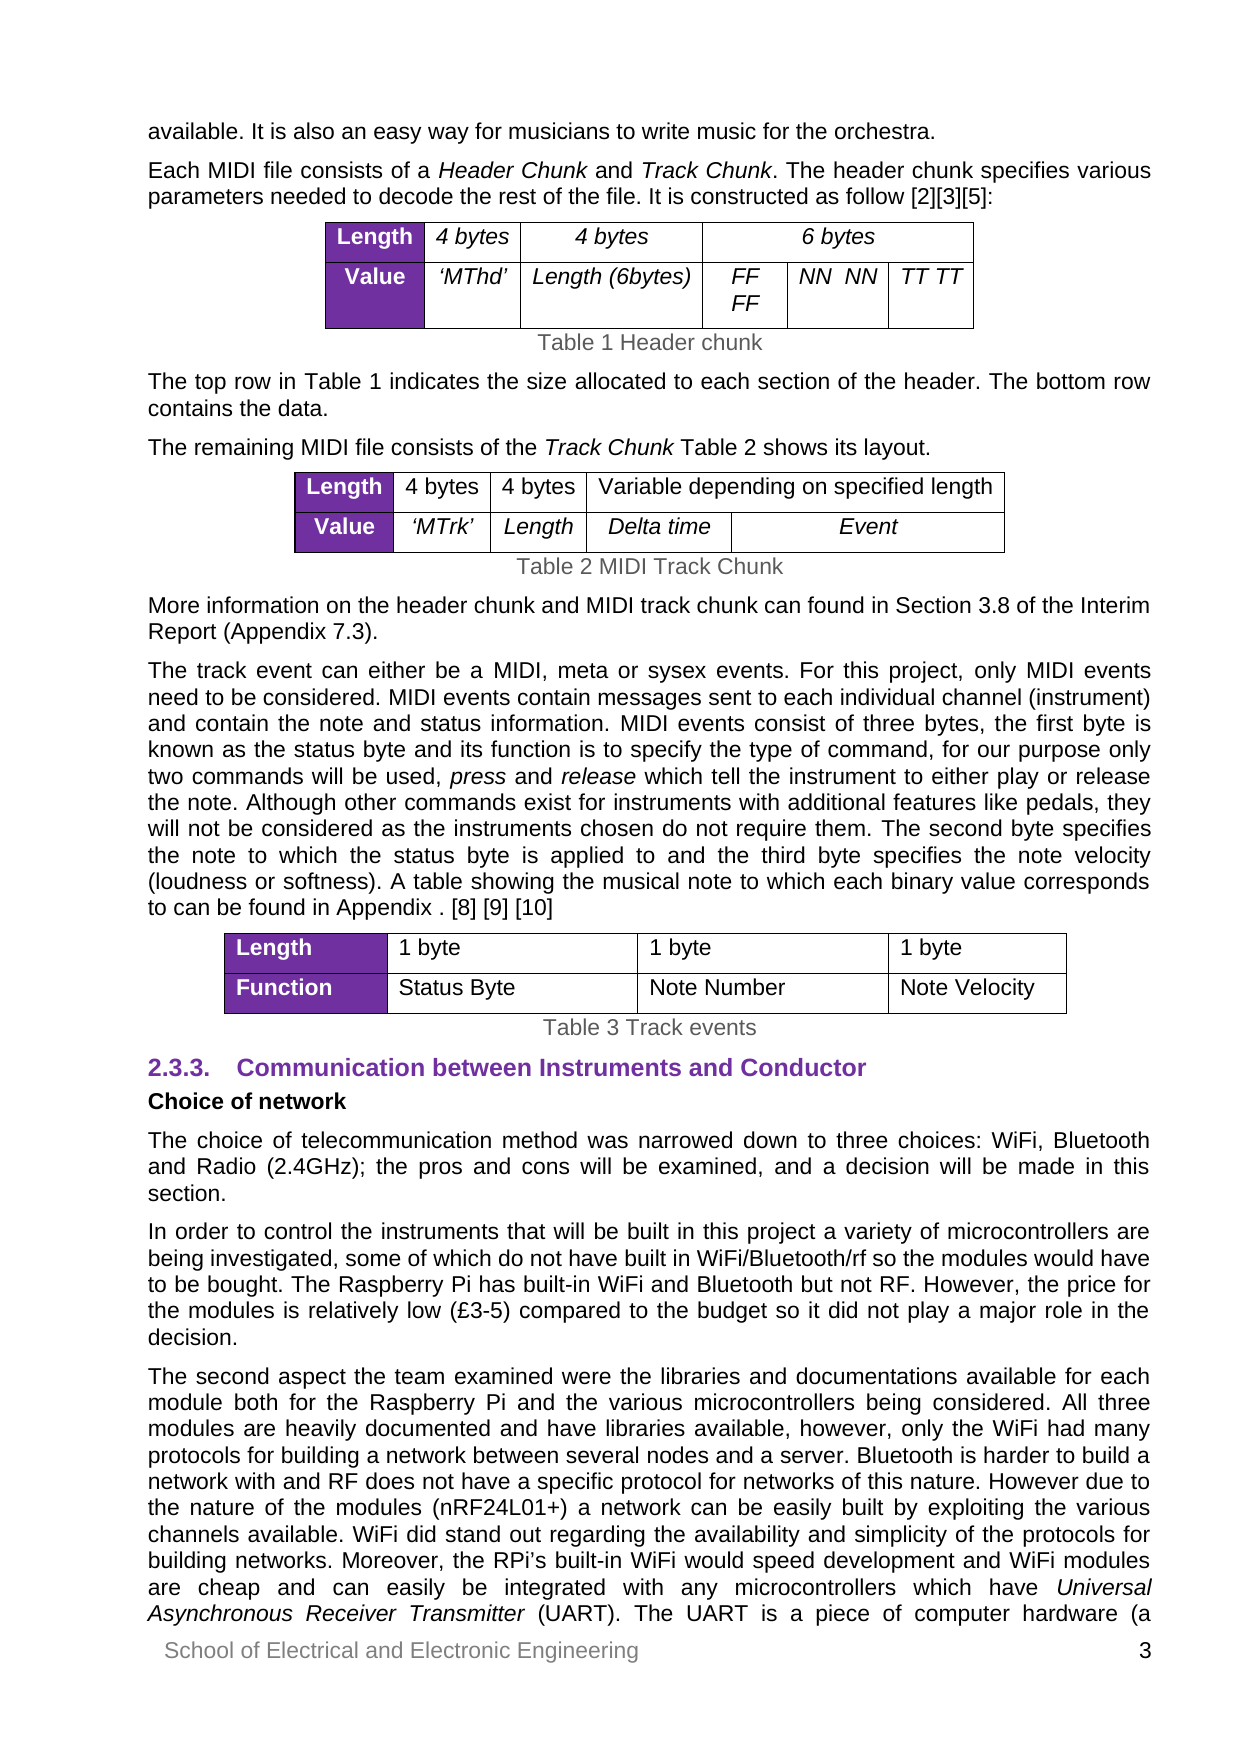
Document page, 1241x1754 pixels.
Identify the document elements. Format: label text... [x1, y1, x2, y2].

text Each MIDI file consists of a Header Chunk and Track Chunk. The header chunk specifies various parameters needed to decode the rest of the file. It is constructed as follow [2][3][5]: [148, 157, 1152, 210]
table_cell Status Byte [388, 974, 637, 1013]
table_cell Length (6bytes) [521, 263, 702, 328]
table_cell Delta time [587, 513, 731, 552]
table_header Length [296, 473, 393, 512]
table_cell Function [225, 974, 387, 1013]
subtitle Choice of network [148, 1088, 1152, 1114]
text More information on the header chunk and MIDI track chunk can found in Section 3.8 of the Interim Report (Appendix 7.3). [148, 592, 1152, 645]
table_header 1 byte [388, 934, 637, 973]
subtitle Communication between Instruments and Conductor [148, 1053, 1152, 1082]
table_header 1 byte [889, 934, 1066, 973]
text In order to control the instruments that will be built in this project a variety of microcontrollers are being investigated, some of which do not have built in WiFi/Bluetooth/rf so the modules would have to be bought. The Raspberry Pi has built-in WiFi and Bluetooth but not RF. However, the price for the modules is relatively low (£3-5) compared to the budget so it did not play a major role in the decision. [148, 1218, 1152, 1350]
table_cell Note Number [638, 974, 888, 1013]
table_header 6 bytes [703, 223, 973, 262]
text The top row in Table 1 indicates the size allocated to each section of the header. The bottom row contains the data. [148, 368, 1152, 421]
table_cell Value [296, 513, 393, 552]
table_cell ‘MThd’ [425, 263, 520, 328]
text Table 1 Header chunk [148, 329, 1152, 356]
table_cell ‘MTrk’ [394, 513, 490, 552]
table_cell FF FF [703, 263, 787, 328]
table_header 4 bytes [394, 473, 490, 512]
table_header 1 byte [638, 934, 888, 973]
text The choice of telecommunication method was narrowed down to three choices: WiFi, Bluetooth and Radio (2.4GHz); the pros and cons will be examined, and a decision will be made in this section. [148, 1127, 1152, 1206]
table_cell Event [732, 513, 1004, 552]
table_cell TT TT [889, 263, 973, 328]
table_header Length [225, 934, 387, 973]
text Table 3 Track events [148, 1014, 1152, 1040]
table_header 4 bytes [491, 473, 586, 512]
table_header Variable depending on specified length [587, 473, 1004, 512]
table_header 4 bytes [425, 223, 520, 262]
text The remaining MIDI file consists of the Track Chunk Table 2 shows its layout. [148, 433, 1152, 460]
table_header 4 bytes [521, 223, 702, 262]
text The track event can either be a MIDI, meta or sysex events. For this project, only MIDI events need to be considered. MIDI events contain messages sent to each individual channel (instrument) and contain the note and status information. MIDI events consist of three bytes, the first byte is known as the status byte and its function is to specify the type of command, for our purpose only two commands will be used, press and release which tell the instrument to either play or release the note. Although other commands exist for instruments with additional features like pedals, they will not be considered as the instruments chosen do not require them. The second byte specifies the note to which the status byte is applied to and the third byte specifies the note velocity (loudness or softness). A table showing the musical note to which each binary value corresponds to can be found in Appendix 7.2. [148, 657, 1152, 921]
table_header Length [326, 223, 424, 262]
text Table 2 MIDI Track Chunk [148, 553, 1152, 579]
table_cell Length [491, 513, 586, 552]
table_cell NN NN [788, 263, 888, 328]
table_cell Note Velocity [889, 974, 1066, 1013]
table_cell Value [326, 263, 424, 328]
